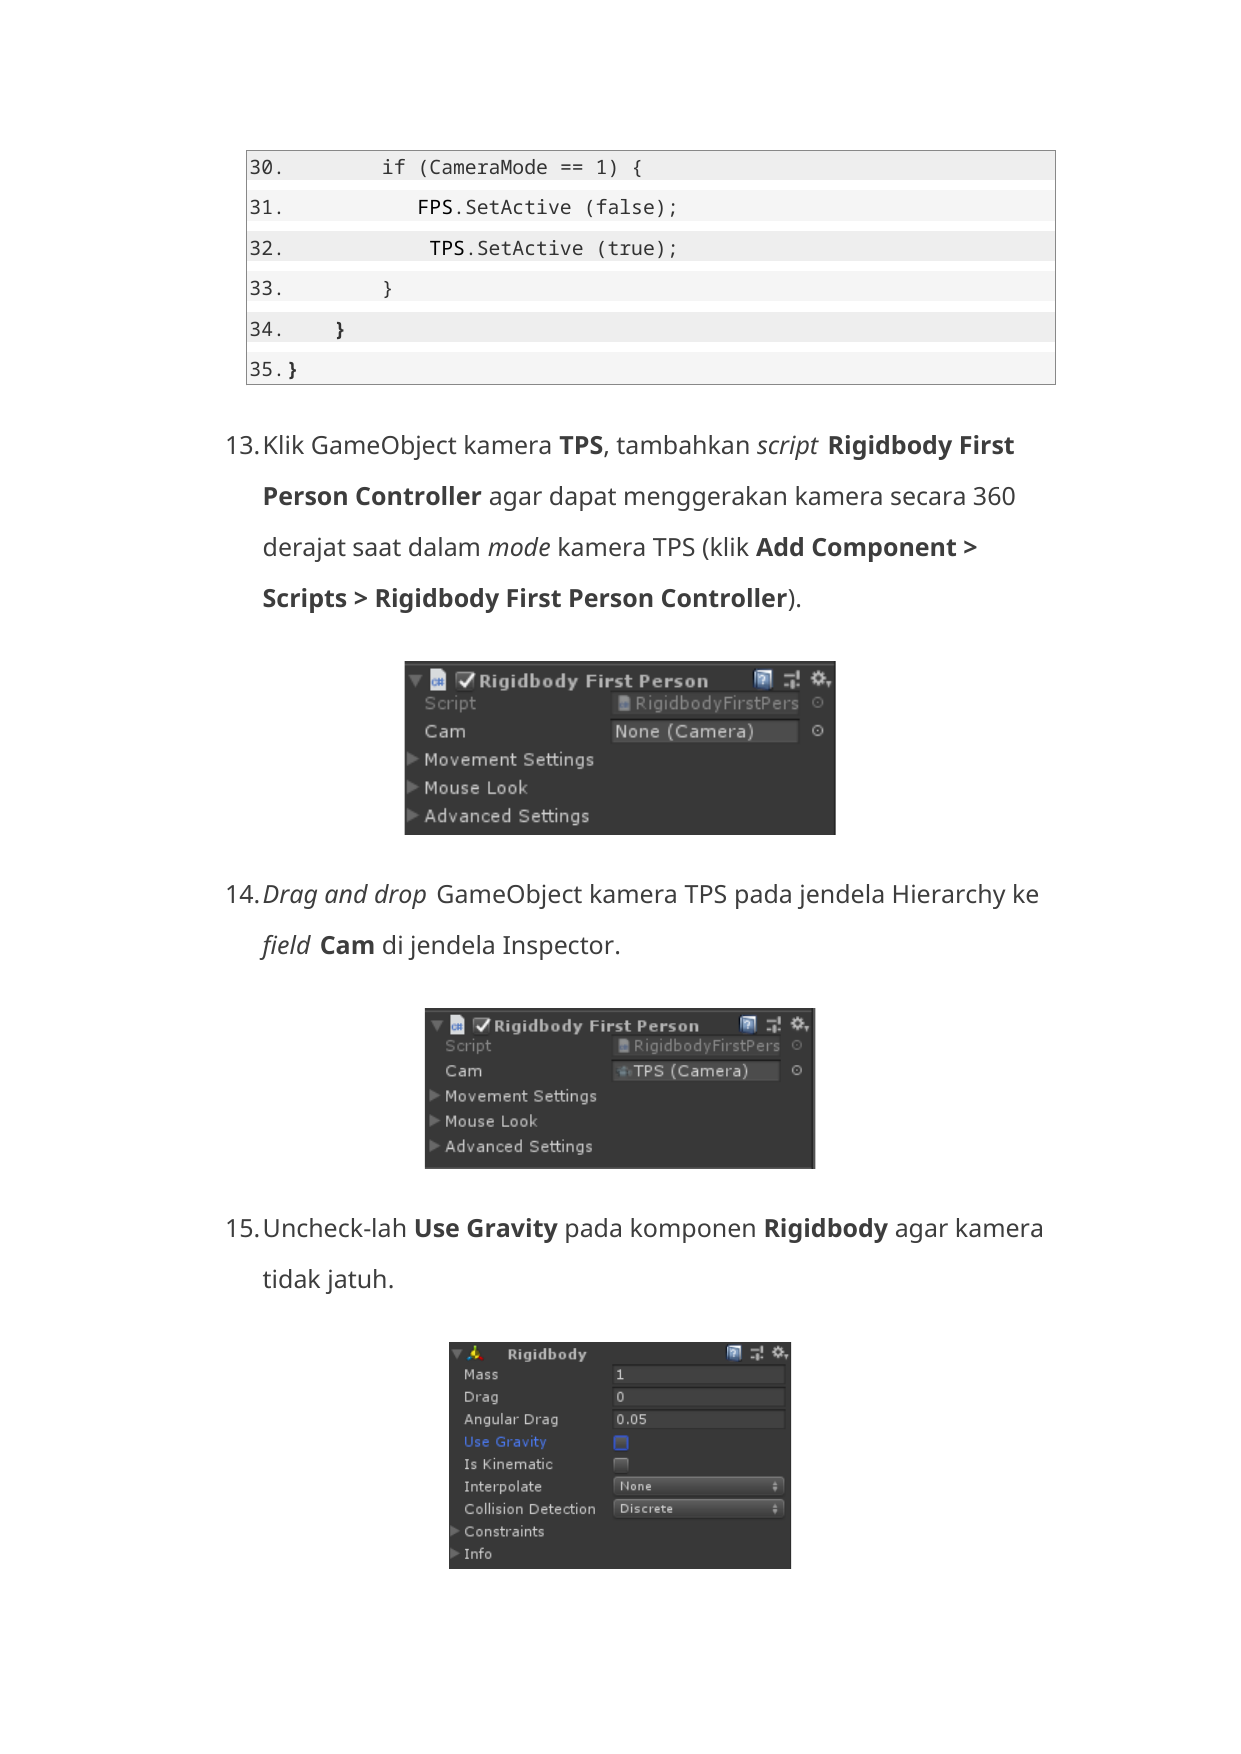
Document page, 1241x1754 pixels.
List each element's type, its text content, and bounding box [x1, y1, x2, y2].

picture [404, 661, 836, 835]
list Klik GameObject kamera TPS, tambahkan script Rigidbody First Person Controller agar dapat menggerakan kamera secara 360 derajat saat dalam mode kamera TPS (klik Add Component > Scripts > Rigidbody First Person Controller). [225, 428, 1053, 615]
list FPS.SetActive (false); [247, 190, 1055, 221]
picture [424, 1008, 816, 1169]
list } [247, 352, 1055, 384]
list } [247, 271, 1055, 301]
list Drag and drop GameObject kamera TPS pada jendela Hierarchy ke field Cam di jendela Inspector. [225, 877, 1053, 962]
picture [449, 1342, 792, 1569]
list Uncheck-lah Use Gravity pada komponen Rigidbody agar kamera tidak jatuh. [225, 1211, 1053, 1296]
list if (CameraMode == 1) { [247, 151, 1055, 180]
list TPS.SetActive (true); [247, 231, 1055, 261]
list } [247, 312, 1055, 342]
